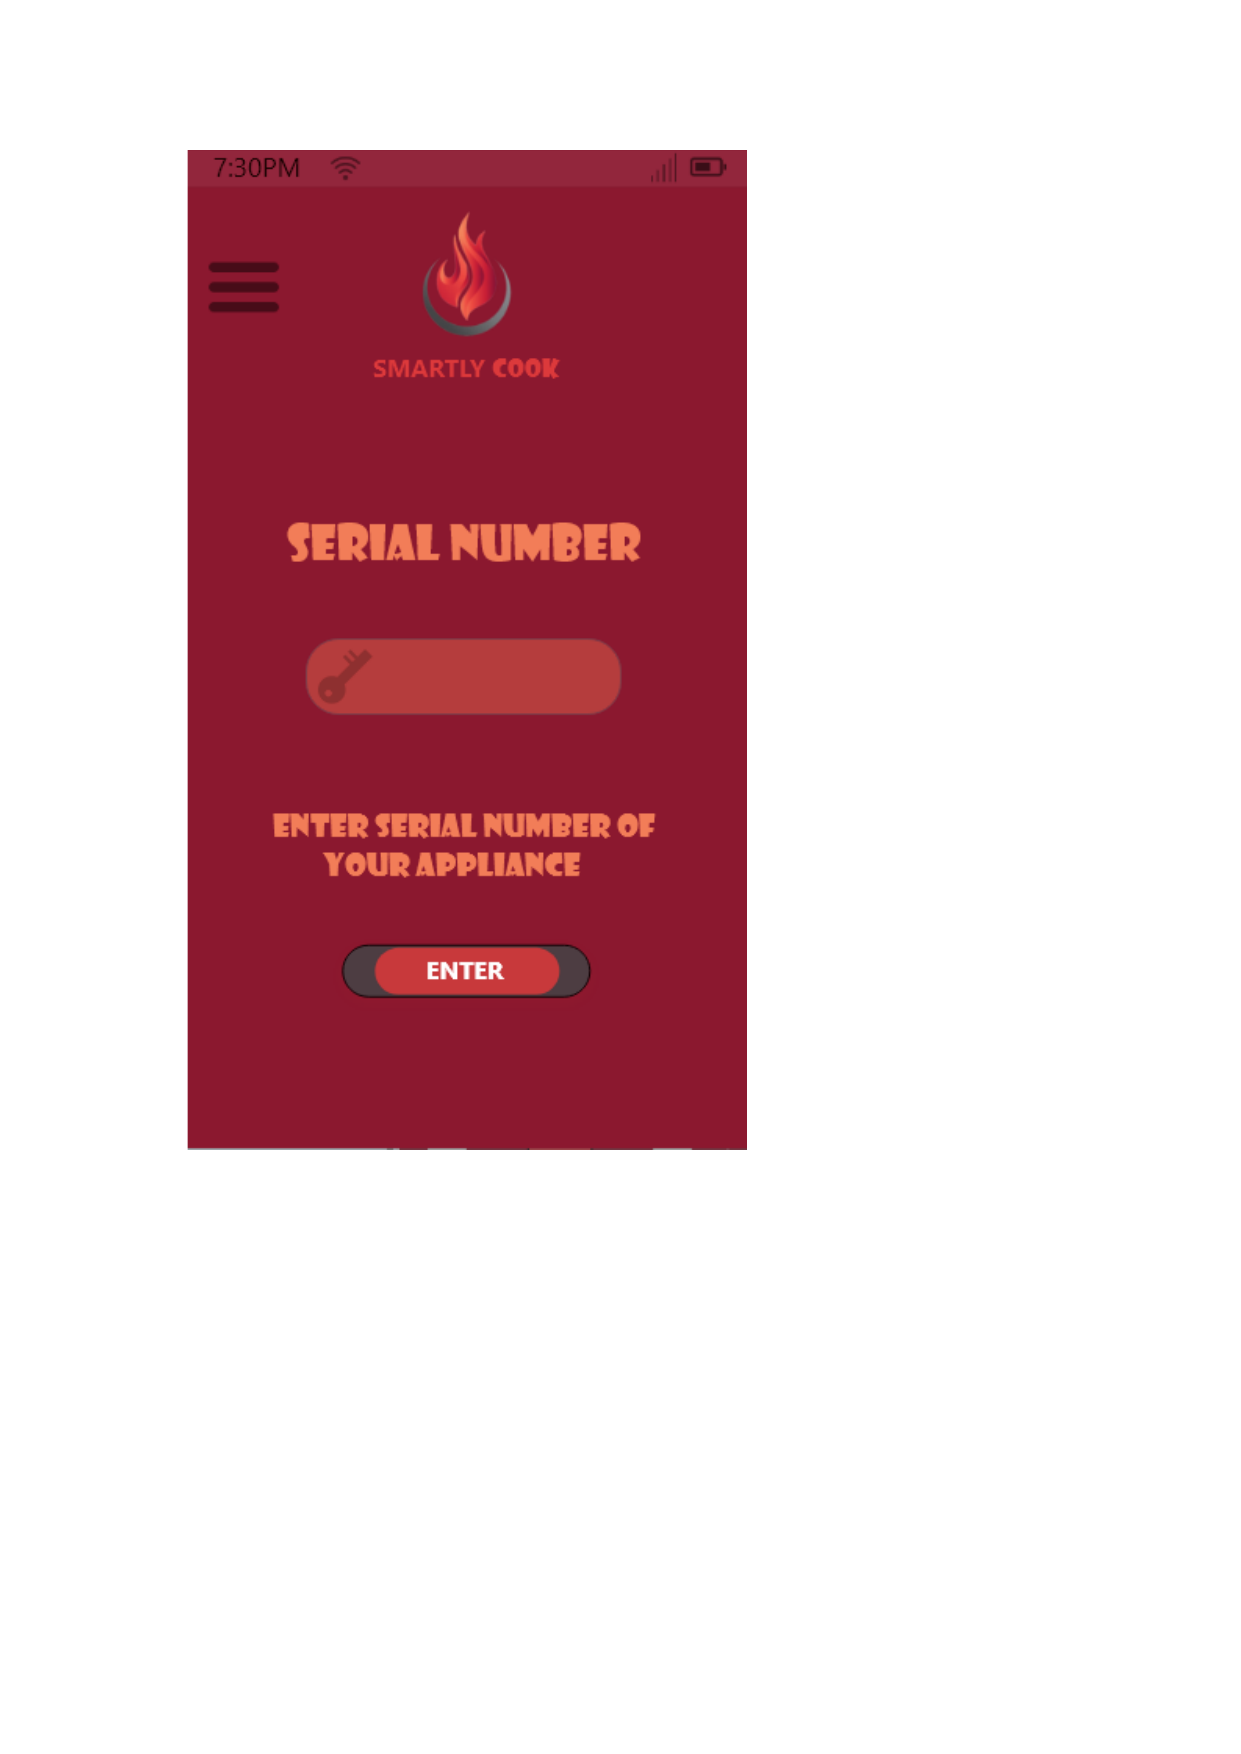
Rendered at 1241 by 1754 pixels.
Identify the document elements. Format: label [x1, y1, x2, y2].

picture [187, 150, 747, 1150]
